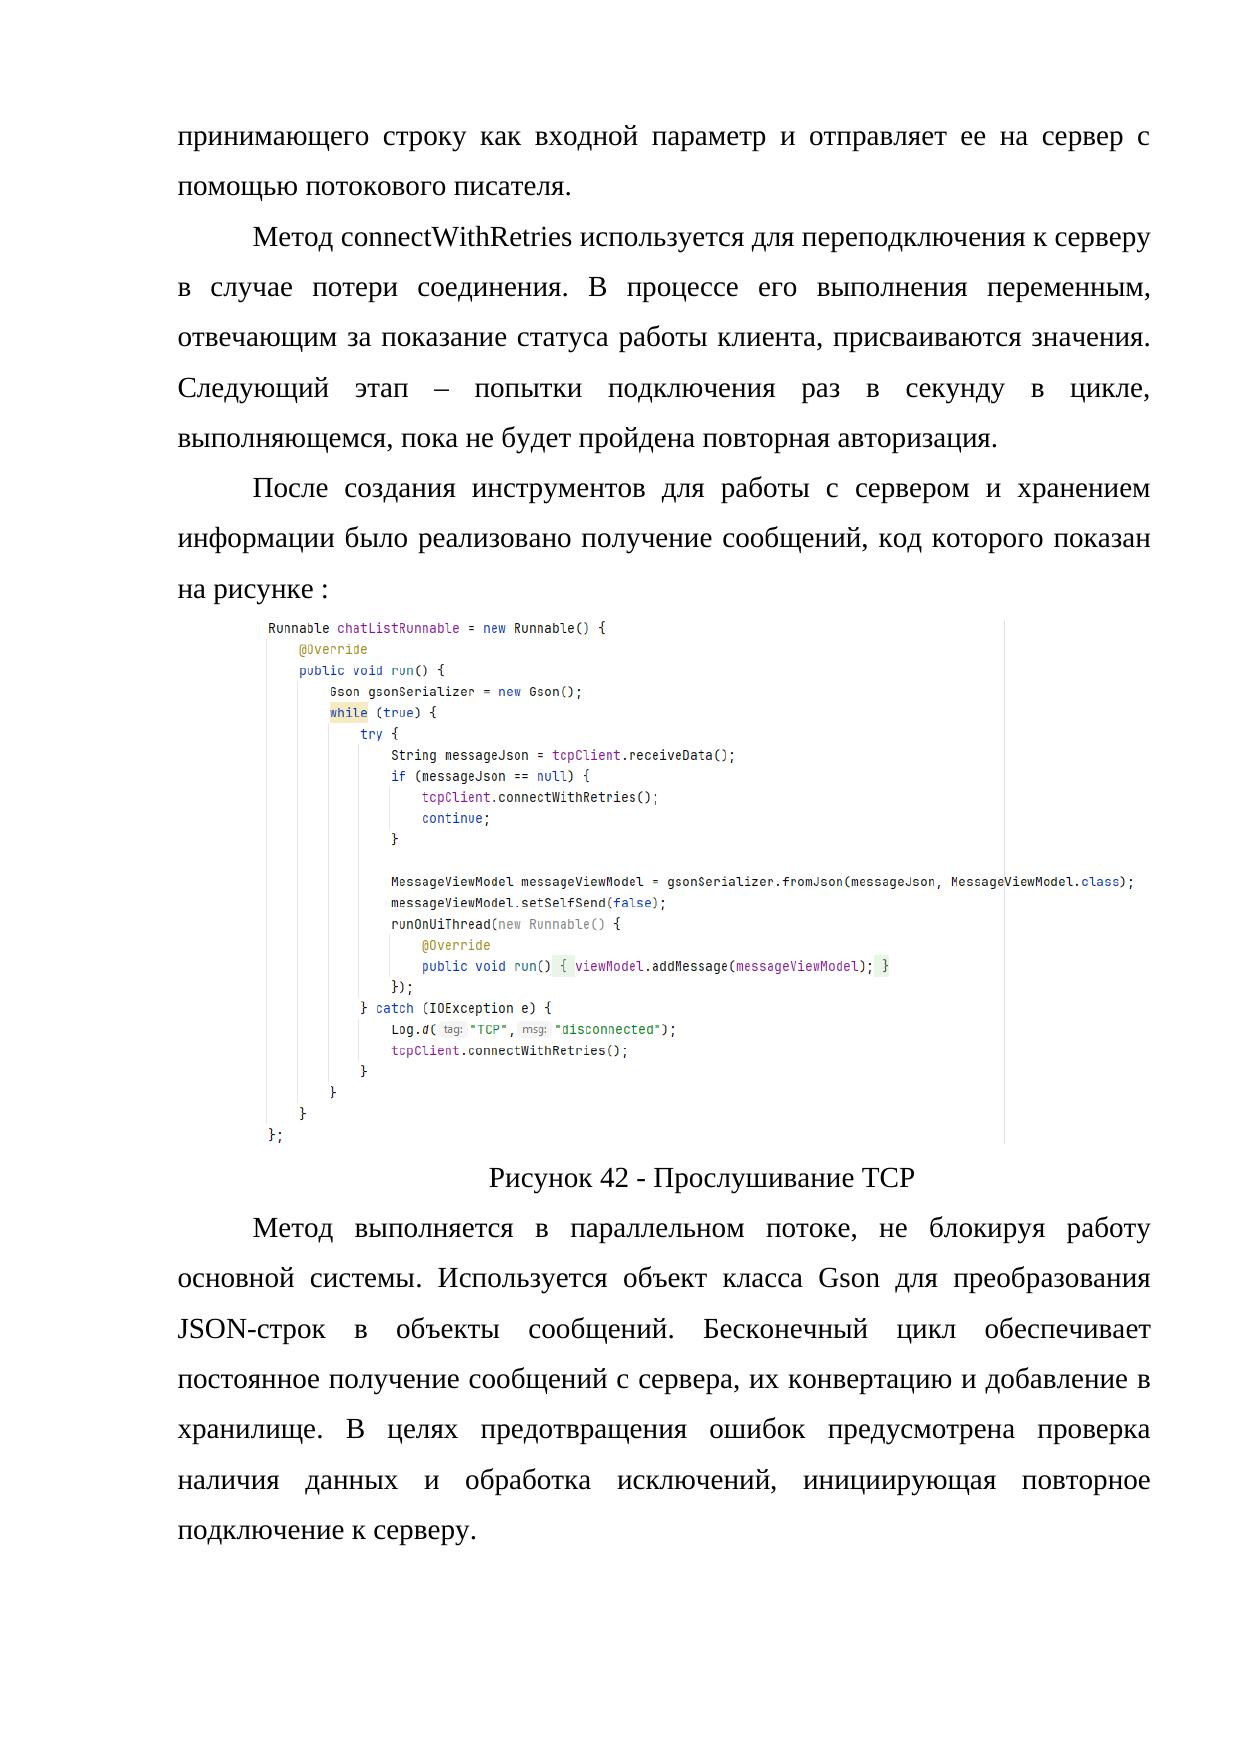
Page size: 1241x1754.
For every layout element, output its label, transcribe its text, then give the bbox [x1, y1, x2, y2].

text Метод выполняется в параллельном потоке, не блокируя работу основной системы. Используется объект класса Gson для преобразования JSON-строк в объекты сообщений. Бесконечный цикл обеспечивает постоянное получение сообщений с сервера, их конвертацию и добавление в хранилище. В целях предотвращения ошибок предусмотрена проверка наличия данных и обработка исключений, инициирующая повторное подключение к серверу. [177, 1210, 1152, 1546]
list Метод connectWithRetries используется для переподключения к серверу в случае потери соединения. В процессе его выполнения переменным, отвечающим за показание статуса работы клиента, присваиваются значения. Следующий этап – попытки подключения раз в секунду в цикле, выполняющемся, пока не будет пройдена повторная авторизация. [177, 219, 1152, 453]
picture [262, 621, 1142, 1144]
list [177, 118, 1152, 202]
list После создания инструментов для работы с сервером и хранением информации было реализовано получение сообщений, код которого показан на рисунке : [177, 470, 1152, 604]
text Рисунок 42 - Прослушивание TCP [177, 1160, 1152, 1193]
